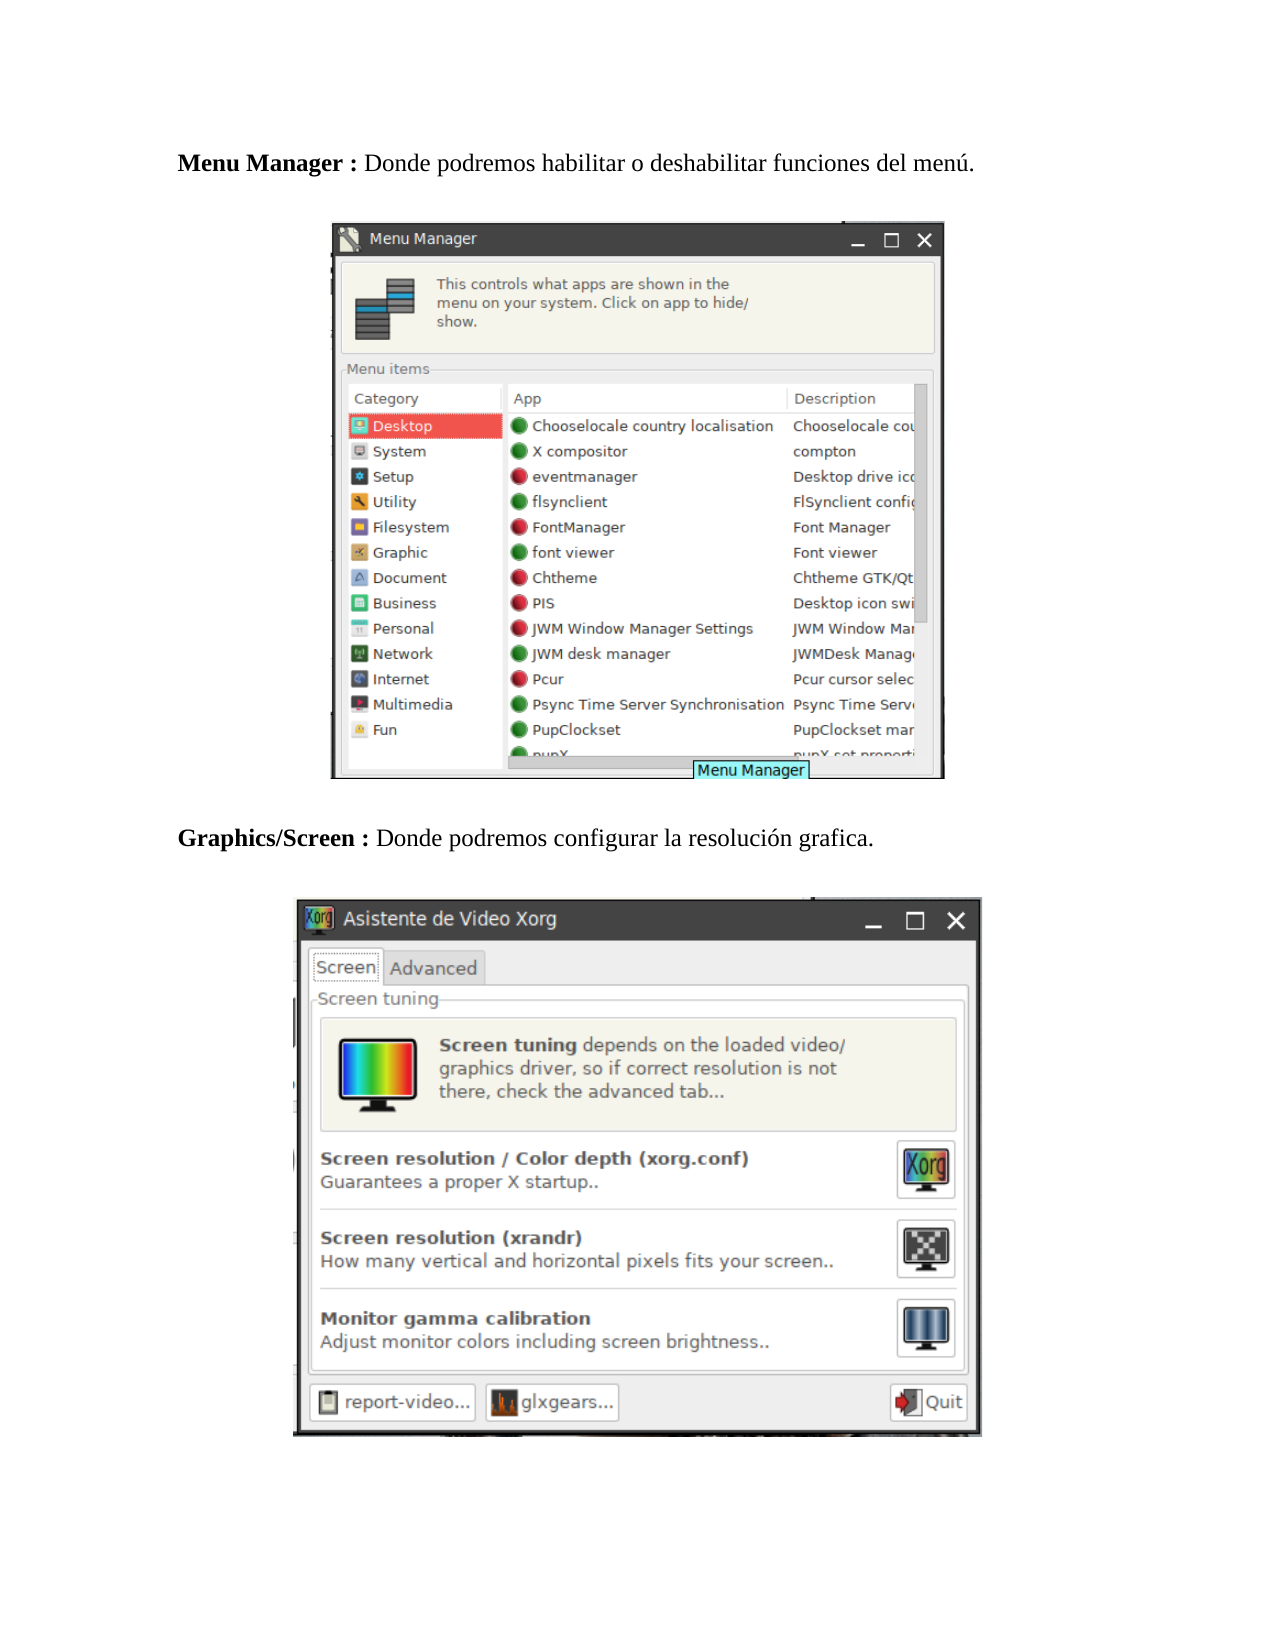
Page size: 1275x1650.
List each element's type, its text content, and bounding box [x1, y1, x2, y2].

text Graphics/Screen : Donde podremos configurar la resolución grafica. [177, 823, 1098, 852]
text Menu Manager : Donde podremos habilitar o deshabilitar funciones del menú. [177, 148, 1098, 176]
picture [293, 897, 983, 1437]
picture [330, 221, 945, 779]
